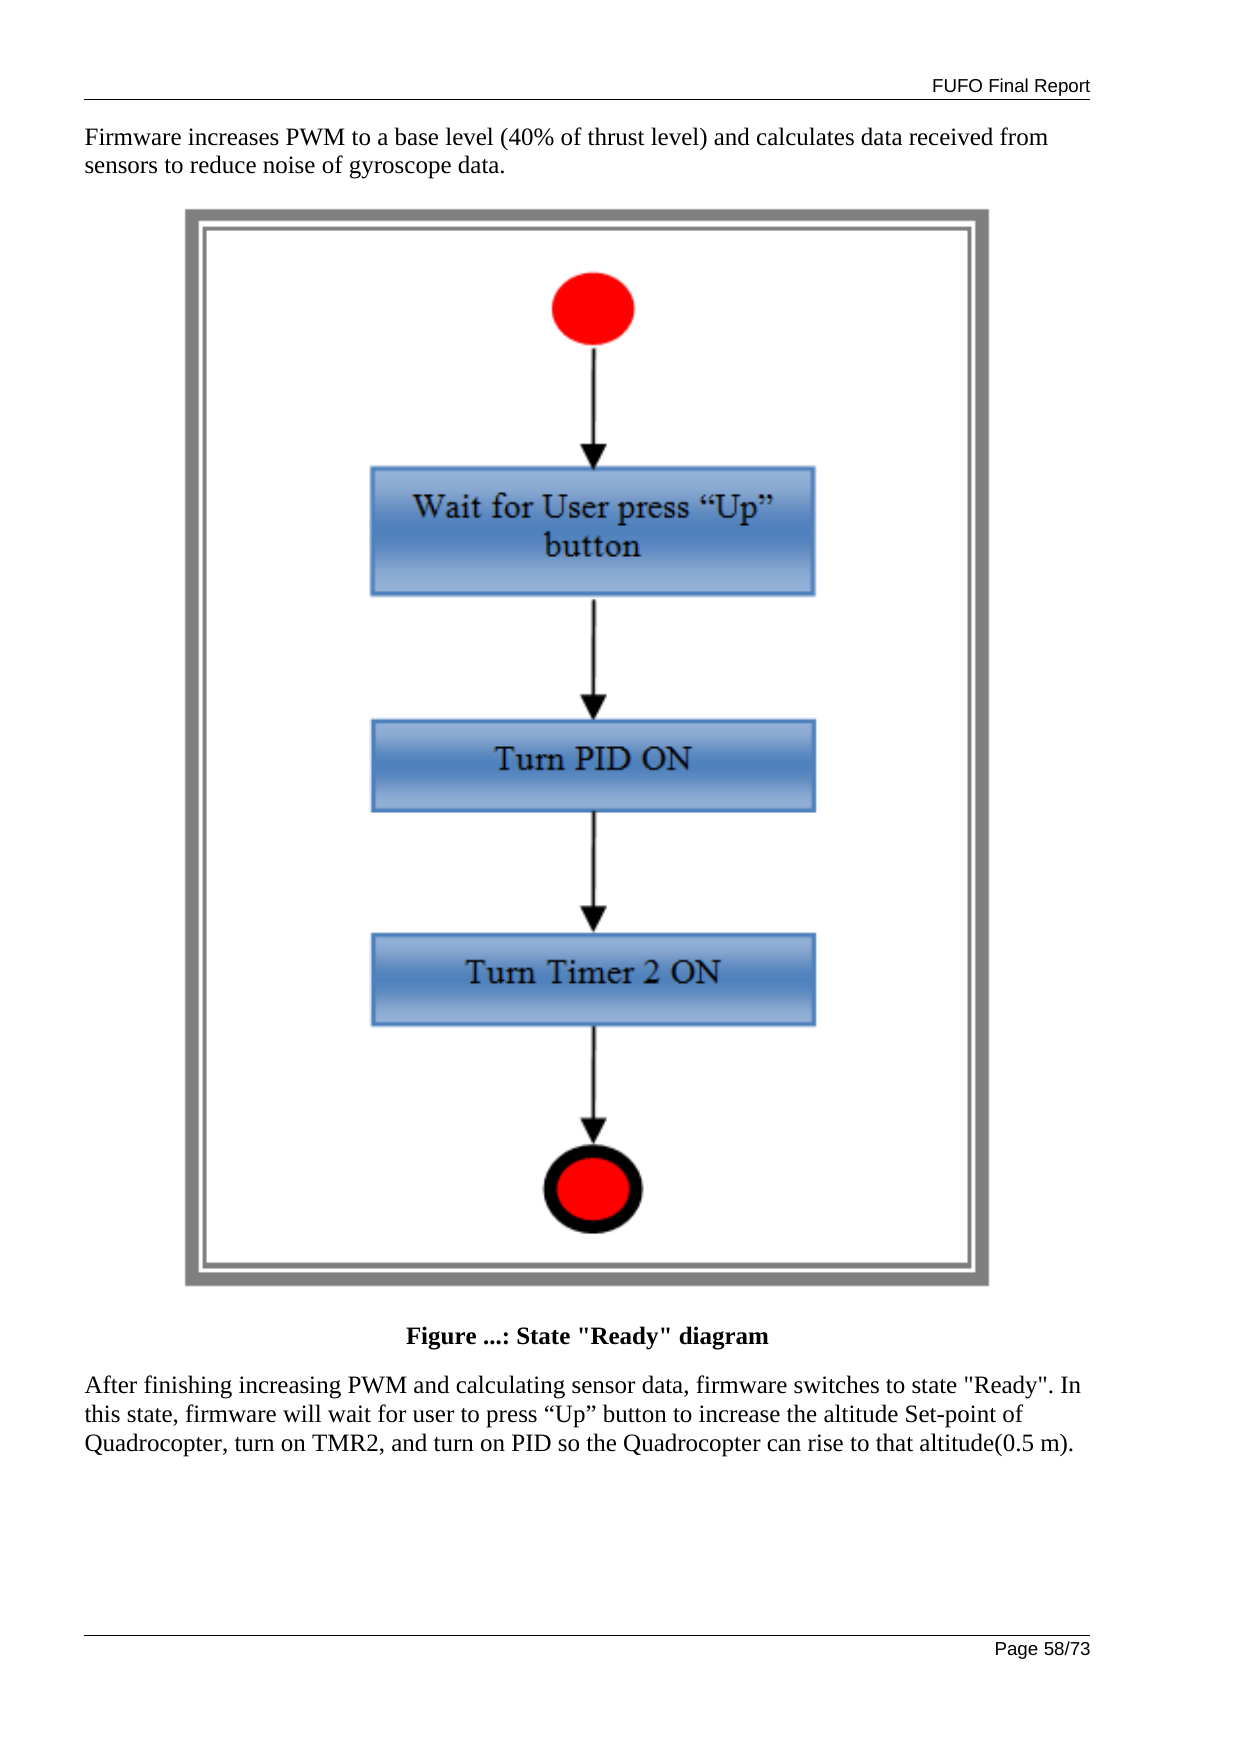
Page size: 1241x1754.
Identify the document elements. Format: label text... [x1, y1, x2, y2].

picture [174, 200, 1001, 1300]
text Figure ...: State "Ready" diagram [84, 1321, 1090, 1349]
text Firmware increases PWM to a base level (40% of thrust level) and calculates data received from sensors to reduce noise of gyroscope data. [84, 122, 1090, 179]
text After finishing increasing PWM and calculating sensor data, firmware switches to state "Ready". In this state, firmware will wait for user to press “Up” button to increase the altitude Set-point of Quadrocopter, turn on TMR2, and turn on PID so the Quadrocopter can rise to that altitude(0.5 m). [84, 1370, 1090, 1457]
